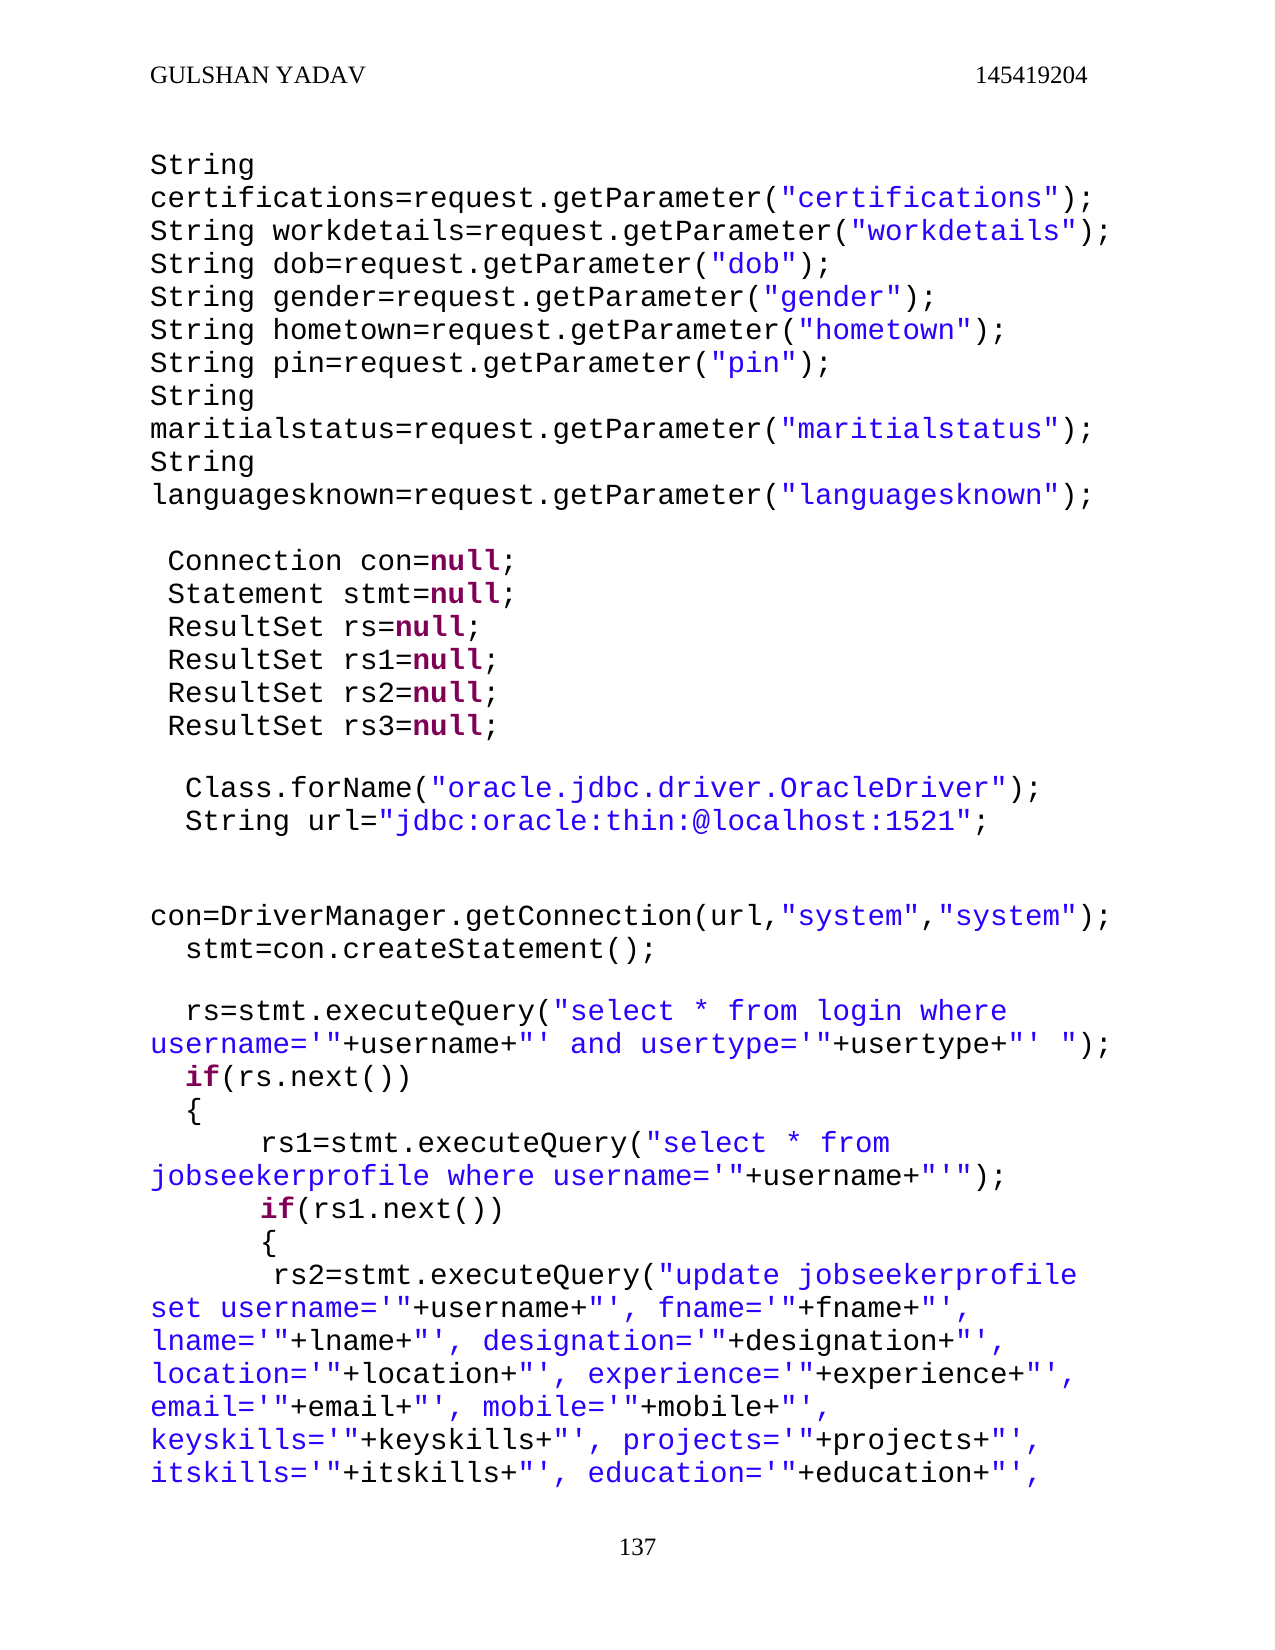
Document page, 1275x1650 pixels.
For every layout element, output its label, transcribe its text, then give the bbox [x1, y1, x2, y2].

text con=DriverManager.getConnection(url,"system","system"); [150, 872, 1125, 934]
text String url="jdbc:oracle:thin:@localhost:1521"; [150, 806, 1125, 839]
text String pin=request.getParameter("pin"); [150, 348, 1125, 381]
text if(rs.next()) [150, 1062, 1125, 1095]
text ResultSet rs2=null; [150, 678, 1125, 711]
text String gender=request.getParameter("gender"); [150, 282, 1125, 315]
text { [150, 1095, 1125, 1128]
text Class.forName("oracle.jdbc.driver.OracleDriver"); [150, 773, 1125, 806]
text stmt=con.createStatement(); [150, 934, 1125, 967]
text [150, 1260, 1125, 1491]
text String languagesknown=request.getParameter("languagesknown"); [150, 447, 1125, 513]
text String maritialstatus=request.getParameter("maritialstatus"); [150, 381, 1125, 447]
text String workdetails=request.getParameter("workdetails"); [150, 216, 1125, 249]
text ResultSet rs1=null; [150, 645, 1125, 678]
text Statement stmt=null; [150, 579, 1125, 612]
text rs1=stmt.executeQuery("select * from jobseekerprofile where username='"+username+"'"); [150, 1128, 1125, 1194]
text { [150, 1227, 1125, 1260]
text String hometown=request.getParameter("hometown"); [150, 315, 1125, 348]
text String certifications=request.getParameter("certifications"); [150, 150, 1125, 216]
text ResultSet rs3=null; [150, 711, 1125, 744]
text if(rs1.next()) [150, 1194, 1125, 1227]
text rs=stmt.executeQuery("select * from login where username='"+username+"' and usertype='"+usertype+"' "); [150, 996, 1125, 1062]
text Connection con=null; [150, 546, 1125, 579]
text ResultSet rs=null; [150, 612, 1125, 645]
text String dob=request.getParameter("dob"); [150, 249, 1125, 282]
